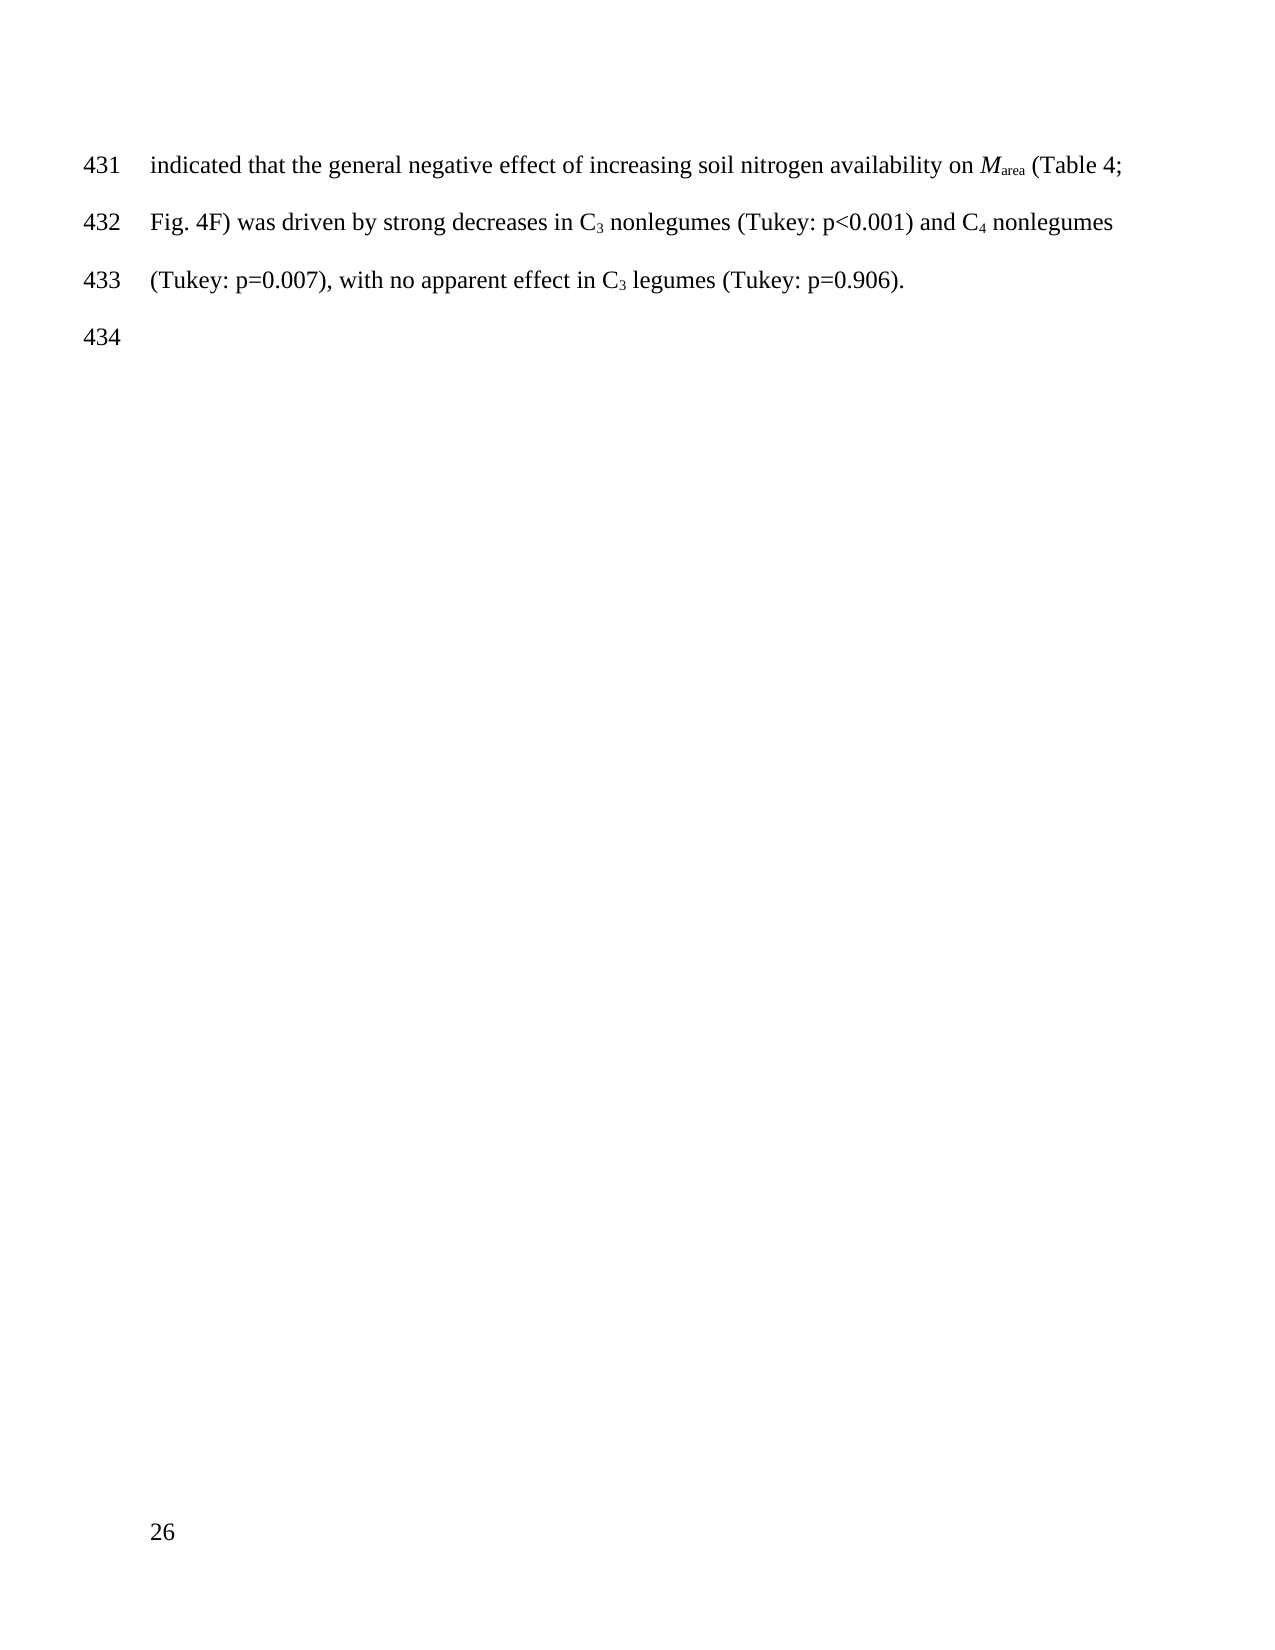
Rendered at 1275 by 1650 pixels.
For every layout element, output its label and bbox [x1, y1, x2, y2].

text [150, 150, 1125, 294]
